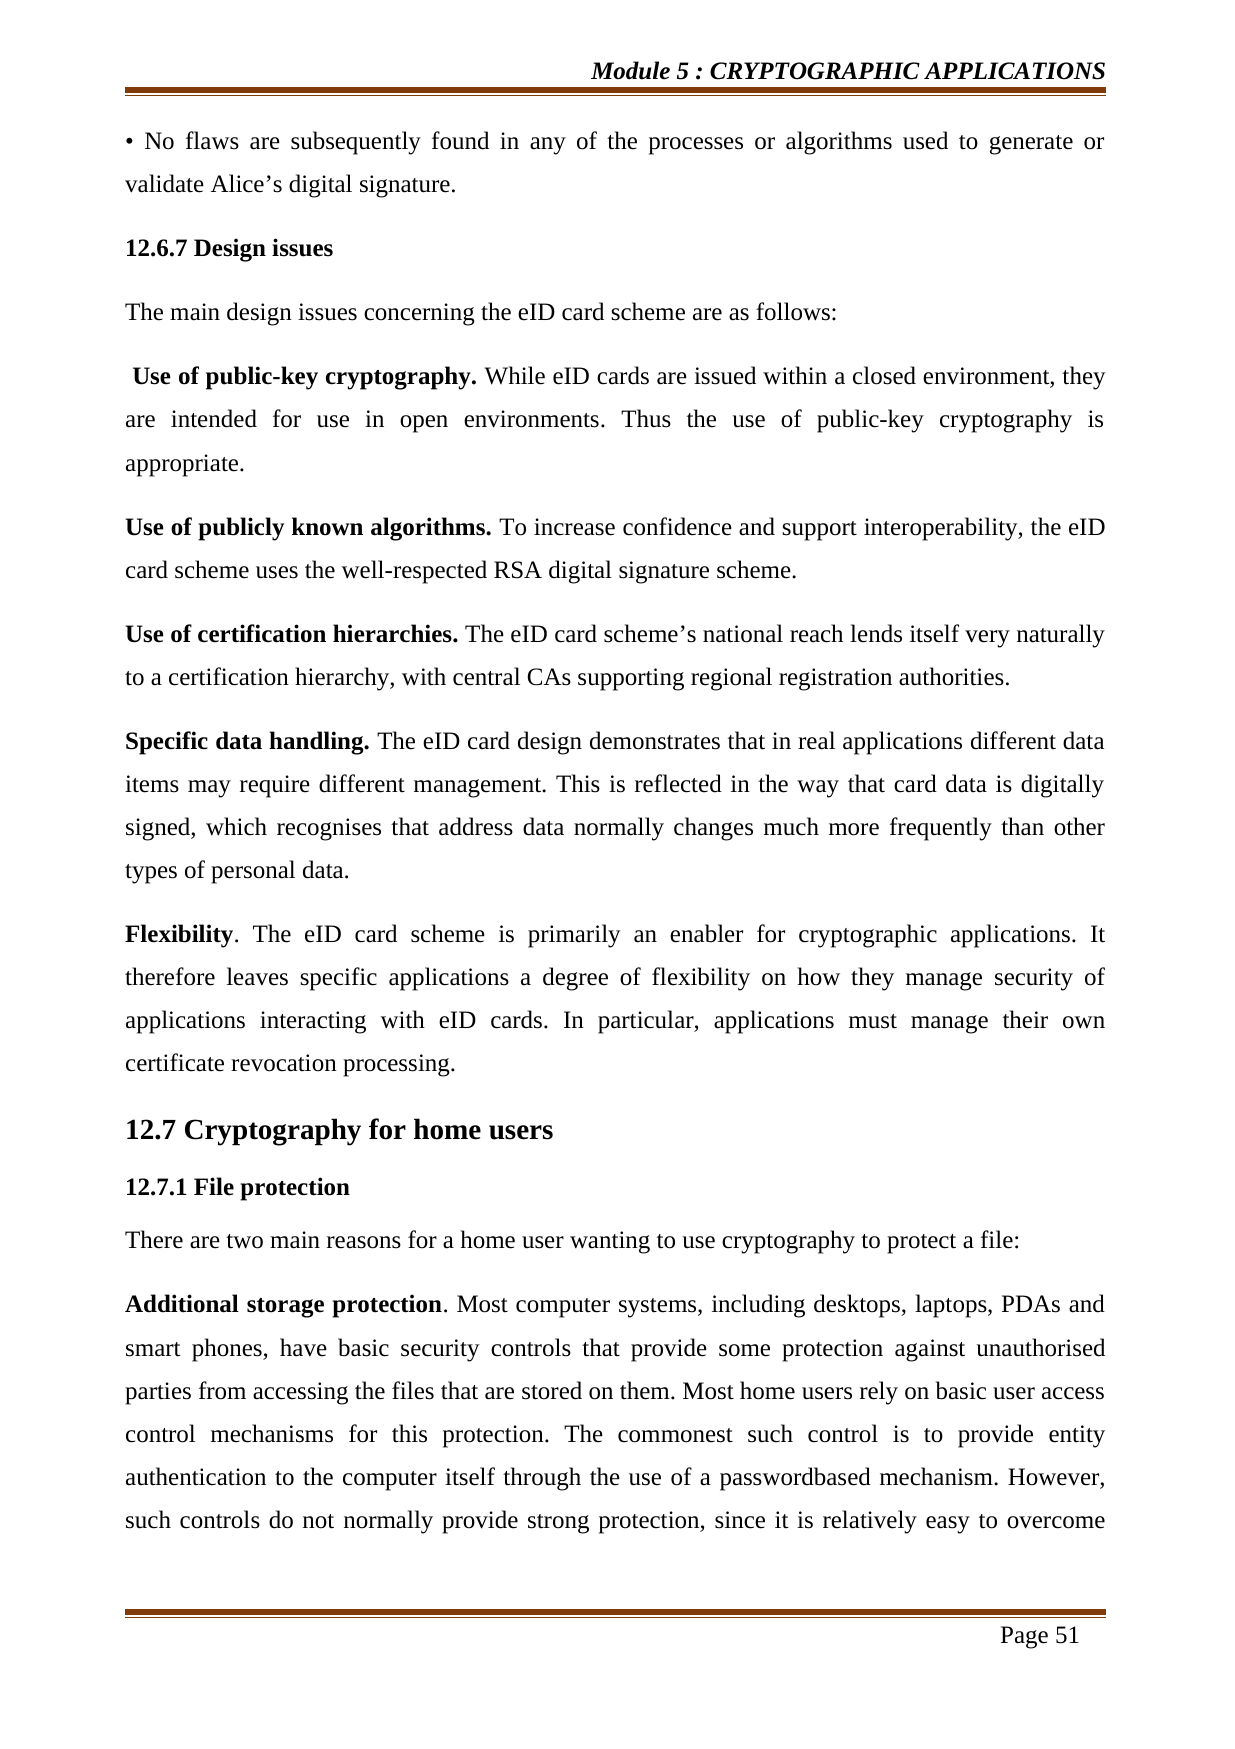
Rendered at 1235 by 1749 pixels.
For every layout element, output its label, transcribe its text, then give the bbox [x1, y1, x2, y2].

text Use of certification hierarchies. The eID card scheme’s national reach lends itself very naturally to a certification hierarchy, with central CAs supporting regional registration authorities. [125, 619, 1106, 691]
text Use of publicly known algorithms. To increase confidence and support interoperability, the eID card scheme uses the well-respected RSA digital signature scheme. [125, 512, 1106, 583]
text Specific data handling. The eID card design demonstrates that in real applications different data items may require different management. This is reflected in the way that card data is digitally signed, which recognises that address data normally changes much more frequently than other types of personal data. [125, 726, 1106, 884]
text • No flaws are subsequently found in any of the processes or algorithms used to generate or validate Alice’s digital signature. [125, 126, 1106, 198]
text Flexibility. The eID card scheme is primarily an enabler for cryptographic applications. It therefore leaves specific applications a degree of flexibility on how they manage security of applications interacting with eID cards. In particular, applications must manage their own certificate revocation processing. [125, 919, 1106, 1077]
text The main design issues concerning the eID card scheme are as follows: [125, 297, 1106, 326]
text 12.6.7 Design issues [125, 233, 1106, 262]
text 12.7.1 File protection [125, 1172, 1106, 1201]
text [125, 1289, 1106, 1534]
text There are two main reasons for a home user wanting to use cryptography to protect a file: [125, 1226, 1106, 1254]
text Use of public-key cryptography. While eID cards are issued within a closed environment, they are intended for use in open environments. Thus the use of public-key cryptography is appropriate. [125, 361, 1106, 476]
text 12.7 Cryptography for home users [125, 1112, 1106, 1146]
